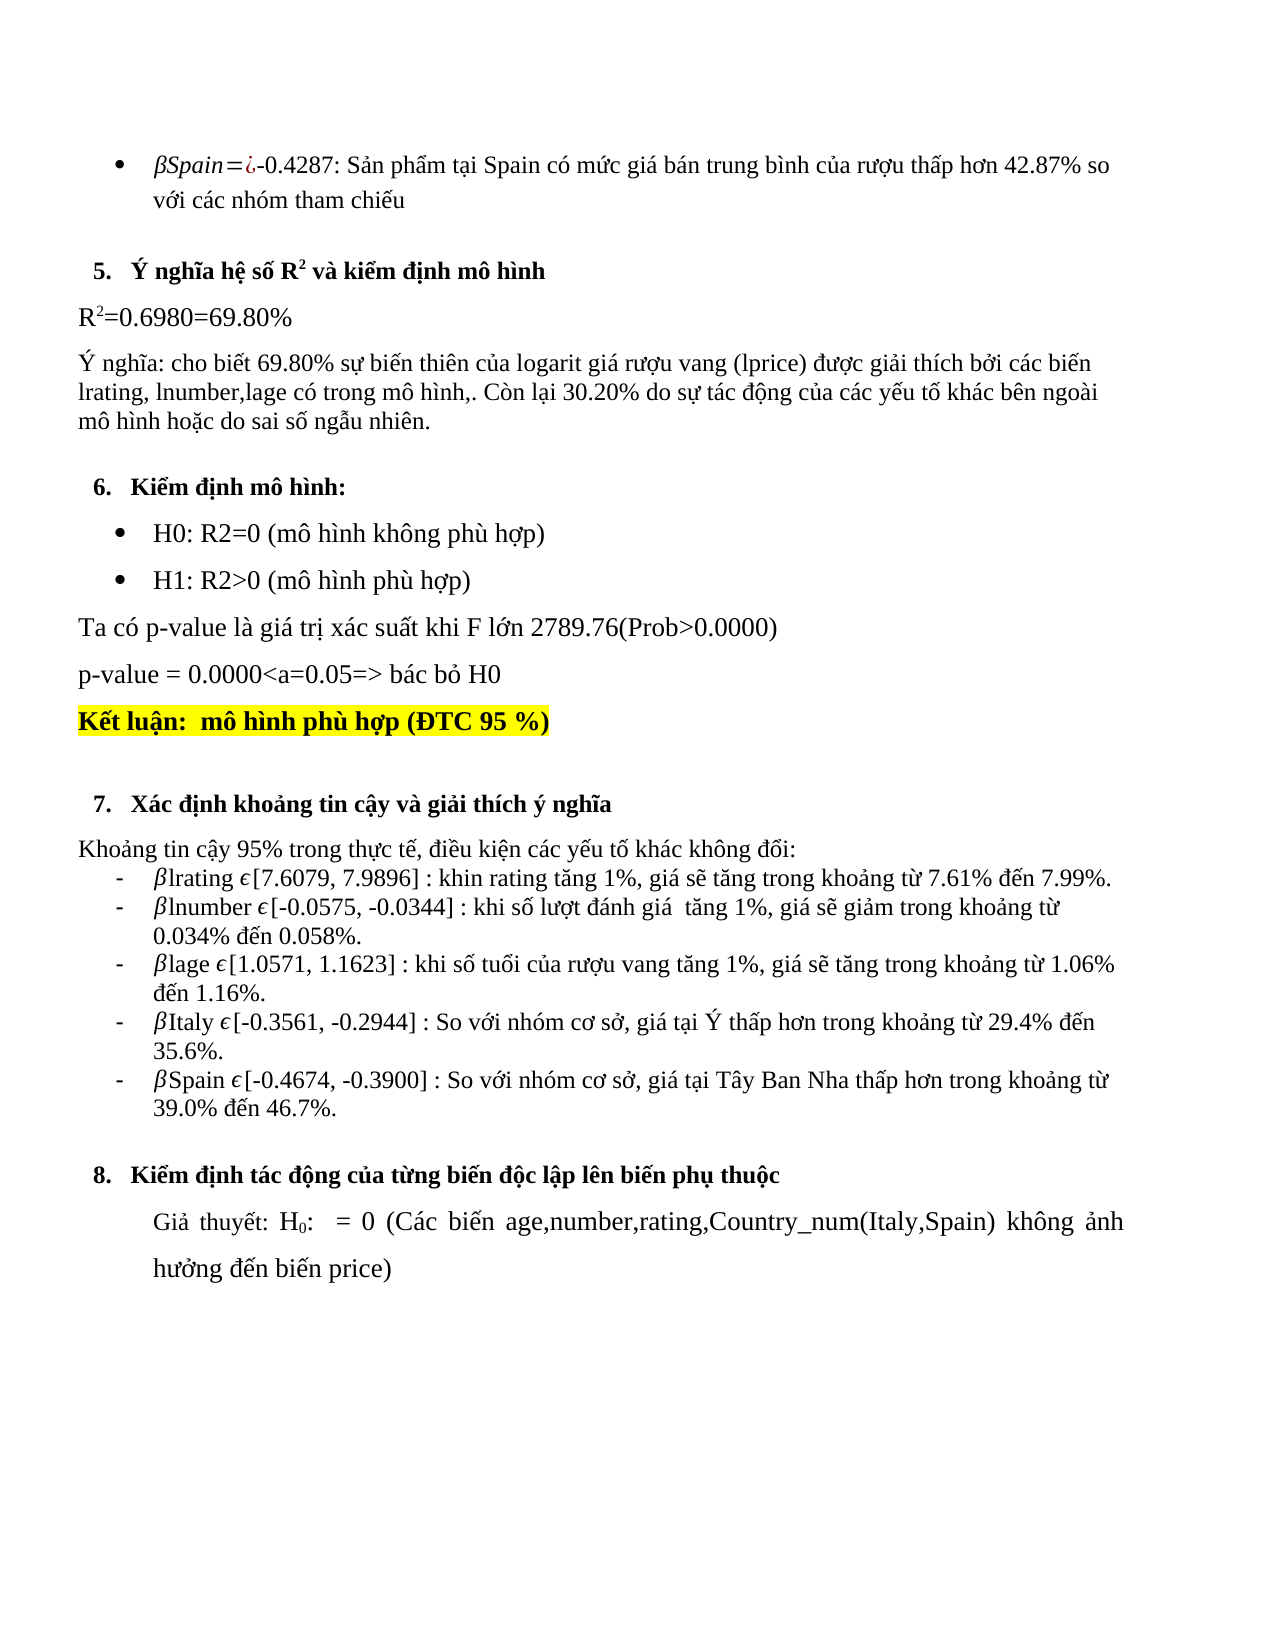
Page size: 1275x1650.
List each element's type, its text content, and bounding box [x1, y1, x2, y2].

text Khoảng tin cậy 95% trong thực tế, điều kiện các yếu tố khác không đổi: [78, 834, 1125, 863]
list lage [1.0571, 1.1623] : khi số tuổi của rượu vang tăng 1%, giá sẽ tăng trong khoảng từ 1.06% đến 1.16%. [115, 949, 1125, 1007]
text R2=0.6980=69.80% [78, 302, 1125, 333]
text p-value = 0.0000<a=0.05=> bác bỏ H0 [78, 658, 1125, 689]
text Ý nghĩa: cho biết 69.80% sự biến thiên của logarit giá rượu vang (lprice) được giải thích bởi các biến lrating, lnumber,lage có trong mô hình,. Còn lại 30.20% do sự tác động của các yếu tố khác bên ngoài mô hình hoặc do sai số ngẫu nhiên. [78, 348, 1125, 434]
list H1: R2>0 (mô hình phù hợp) [115, 564, 1125, 596]
subtitle Xác định khoảng tin cậy và giải thích ý nghĩa [93, 789, 1125, 817]
subtitle Kiểm định mô hình: [93, 472, 1125, 501]
list Giả thuyết: H0: = 0 (Các biến age,number,rating,Country_num(Italy,Spain) không ảnh hưởng đến biến price) [153, 1205, 1125, 1283]
text Kết luận: mô hình phù hợp (ĐTC 95 %) [78, 704, 1125, 736]
list lnumber [-0.0575, -0.0344] : khi số lượt đánh giá tăng 1%, giá sẽ giảm trong khoảng từ 0.034% đến 0.058%. [115, 892, 1125, 949]
text Ta có p-value là giá trị xác suất khi F lớn 2789.76(Prob>0.0000) [78, 611, 1125, 642]
list H0: R2=0 (mô hình không phù hợp) [115, 517, 1125, 549]
list lrating [7.6079, 7.9896] : khin rating tăng 1%, giá sẽ tăng trong khoảng từ 7.61% đến 7.99%. [115, 863, 1125, 892]
list Italy [-0.3561, -0.2944] : So với nhóm cơ sở, giá tại Ý thấp hơn trong khoảng từ 29.4% đến 35.6%. [115, 1007, 1125, 1065]
subtitle Kiểm định tác động của từng biến độc lập lên biến phụ thuộc [93, 1160, 1125, 1188]
list Spain [-0.4674, -0.3900] : So với nhóm cơ sở, giá tại Tây Ban Nha thấp hơn trong khoảng từ 39.0% đến 46.7%. [115, 1065, 1125, 1122]
list -0.4287: Sản phẩm tại Spain có mức giá bán trung bình của rượu thấp hơn 42.87% so với các nhóm tham chiếu [115, 150, 1125, 214]
subtitle Ý nghĩa hệ số R2 và kiểm định mô hình [93, 256, 1125, 285]
